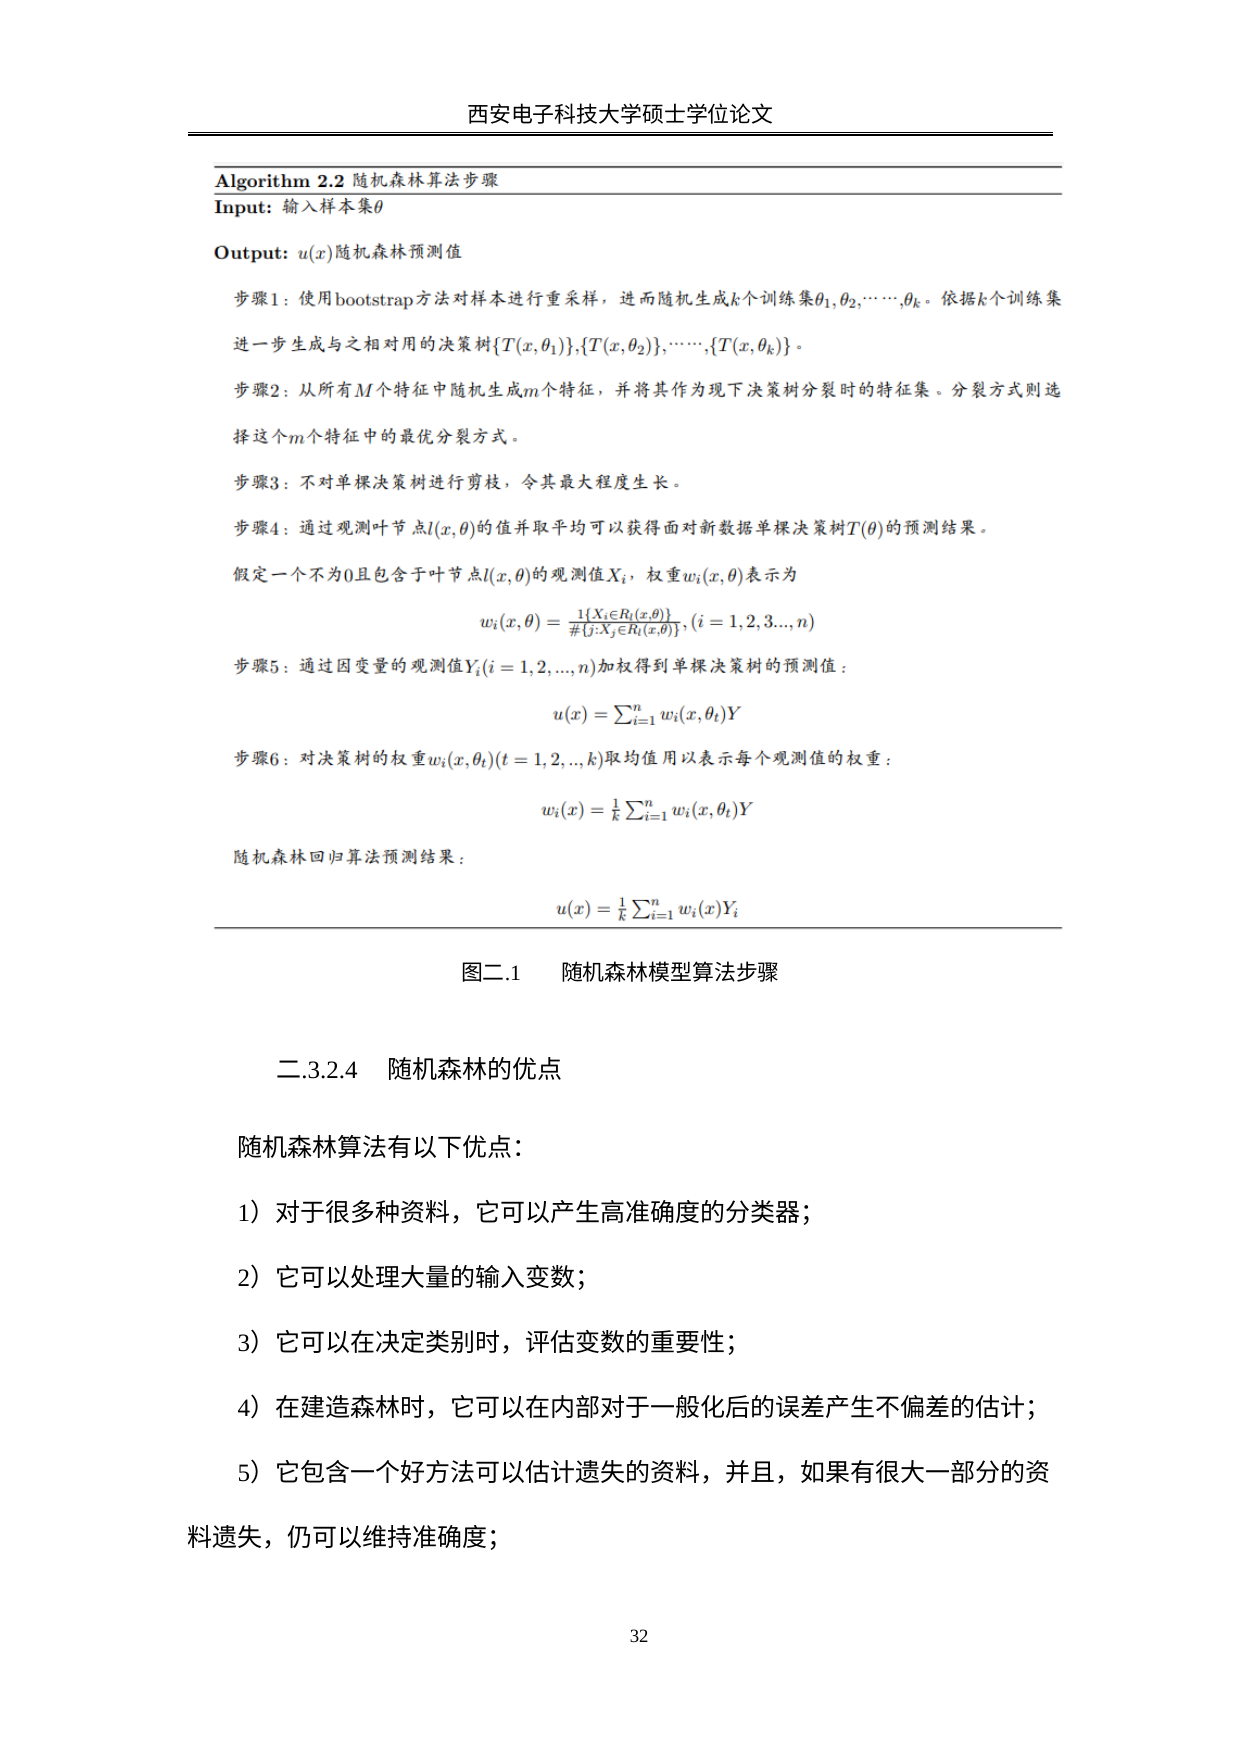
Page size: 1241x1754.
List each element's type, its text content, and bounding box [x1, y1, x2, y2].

picture [212, 162, 1064, 938]
text 5）它包含一个好方法可以估计遗失的资料，并且，如果有很大一部分的资料遗失，仍可以维持准确度； [187, 1438, 1053, 1568]
subtitle 随机森林的优点 [276, 1035, 1053, 1100]
text 3）它可以在决定类别时，评估变数的重要性； [187, 1308, 1053, 1373]
text 4）在建造森林时，它可以在内部对于一般化后的误差产生不偏差的估计； [187, 1373, 1053, 1438]
text 随机森林模型算法步骤 [187, 954, 1053, 987]
text 随机森林算法有以下优点： [187, 1113, 1053, 1178]
text 2）它可以处理大量的输入变数； [187, 1243, 1053, 1308]
text 1）对于很多种资料，它可以产生高准确度的分类器； [187, 1178, 1053, 1243]
